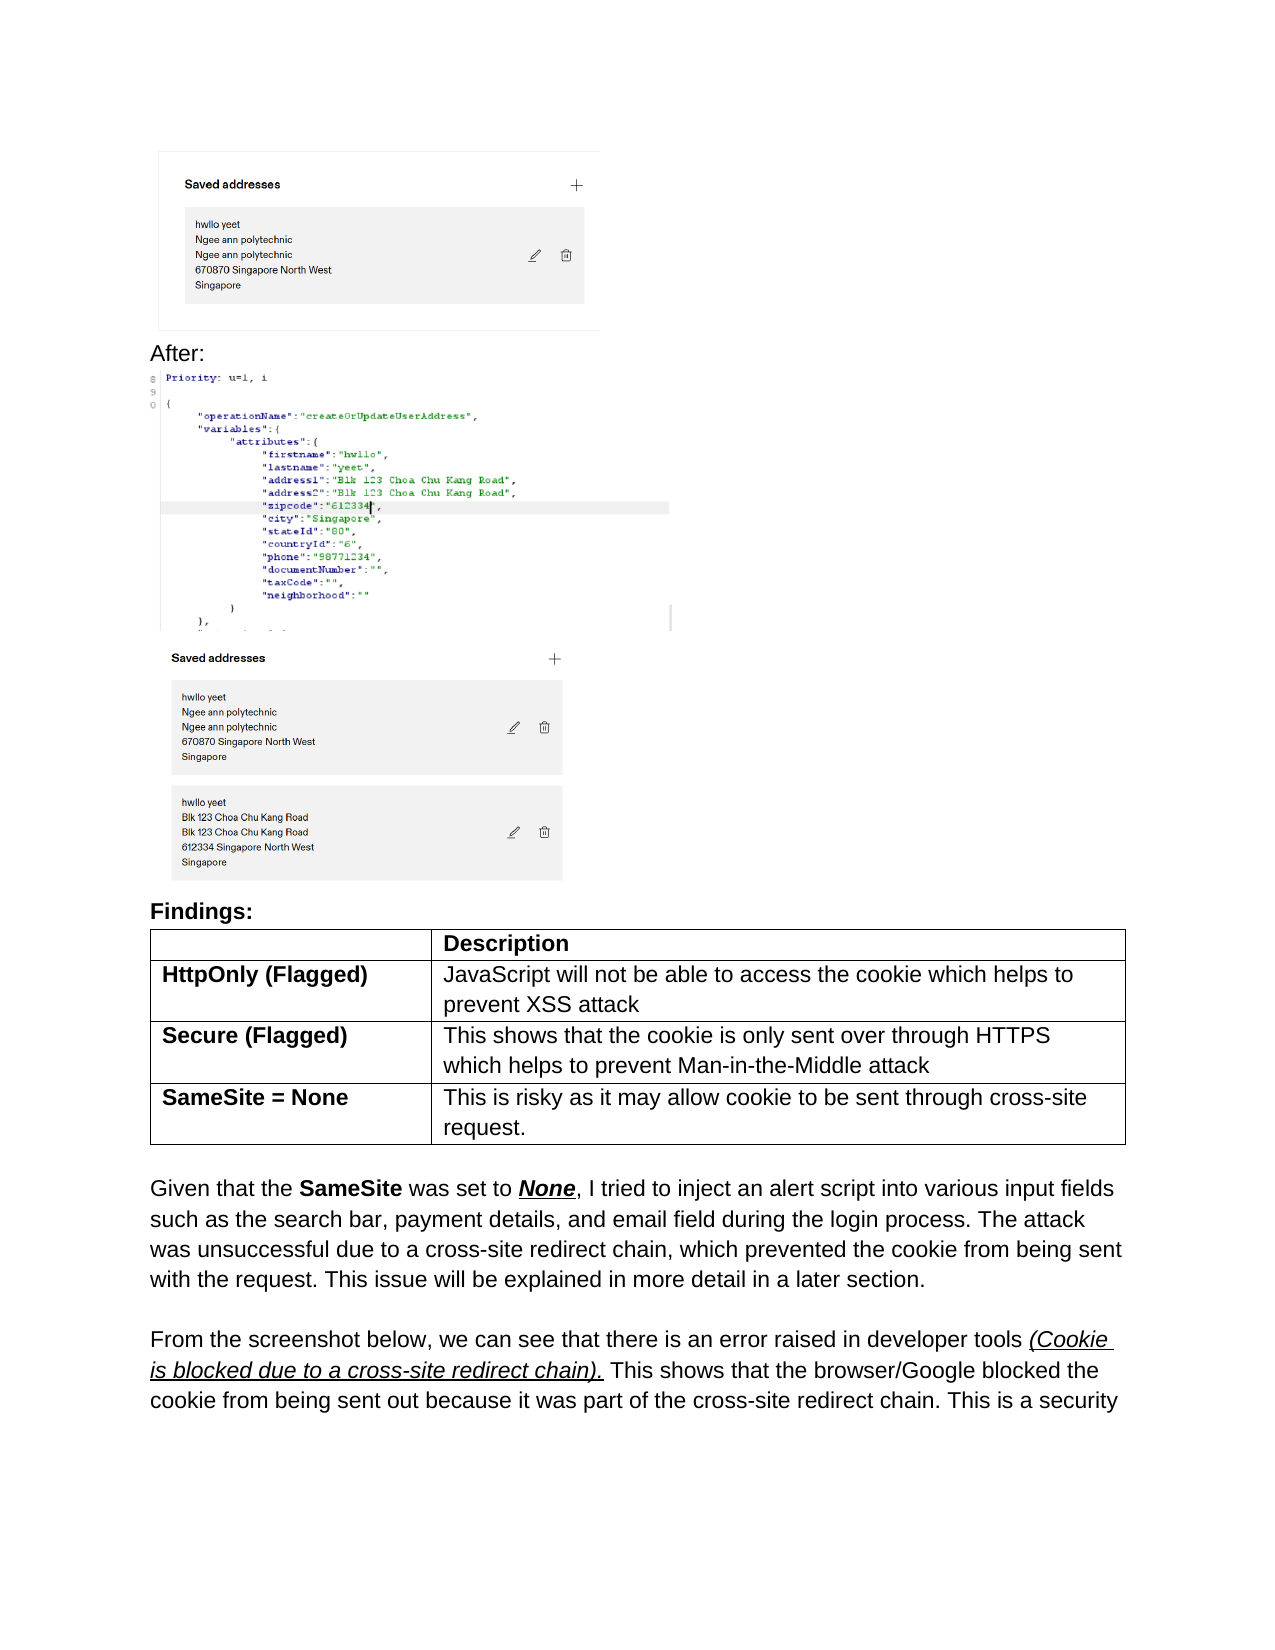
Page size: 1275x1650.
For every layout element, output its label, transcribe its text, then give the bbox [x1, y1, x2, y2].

table_cell SameSite = None [151, 1084, 431, 1144]
table_header Description [432, 930, 1125, 960]
picture [150, 150, 600, 336]
table_cell This is risky as it may allow cookie to be sent through cross-site request. [432, 1084, 1125, 1144]
table_cell This shows that the cookie is only sent over through HTTPS which helps to prevent Man-in-the-Middle attack [432, 1022, 1125, 1083]
table_cell HttpOnly (Flagged) [151, 961, 431, 1021]
table_cell Secure (Flagged) [151, 1022, 431, 1083]
picture [150, 370, 672, 631]
table_cell JavaScript will not be able to access the cookie which helps to prevent XSS attack [432, 961, 1125, 1021]
table_header [151, 930, 431, 960]
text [150, 1326, 1125, 1413]
picture [150, 635, 582, 895]
text After: [150, 340, 1125, 366]
text Findings: [150, 898, 1125, 925]
text Given that the SameSite was set to None, I tried to inject an alert script into various input fields such as the search bar, payment details, and email field during the login process. The attack was unsuccessful due to a cross-site redirect chain, which prevented the cookie from being sent with the request. This issue will be explained in more detail in a later section. [150, 1175, 1125, 1292]
